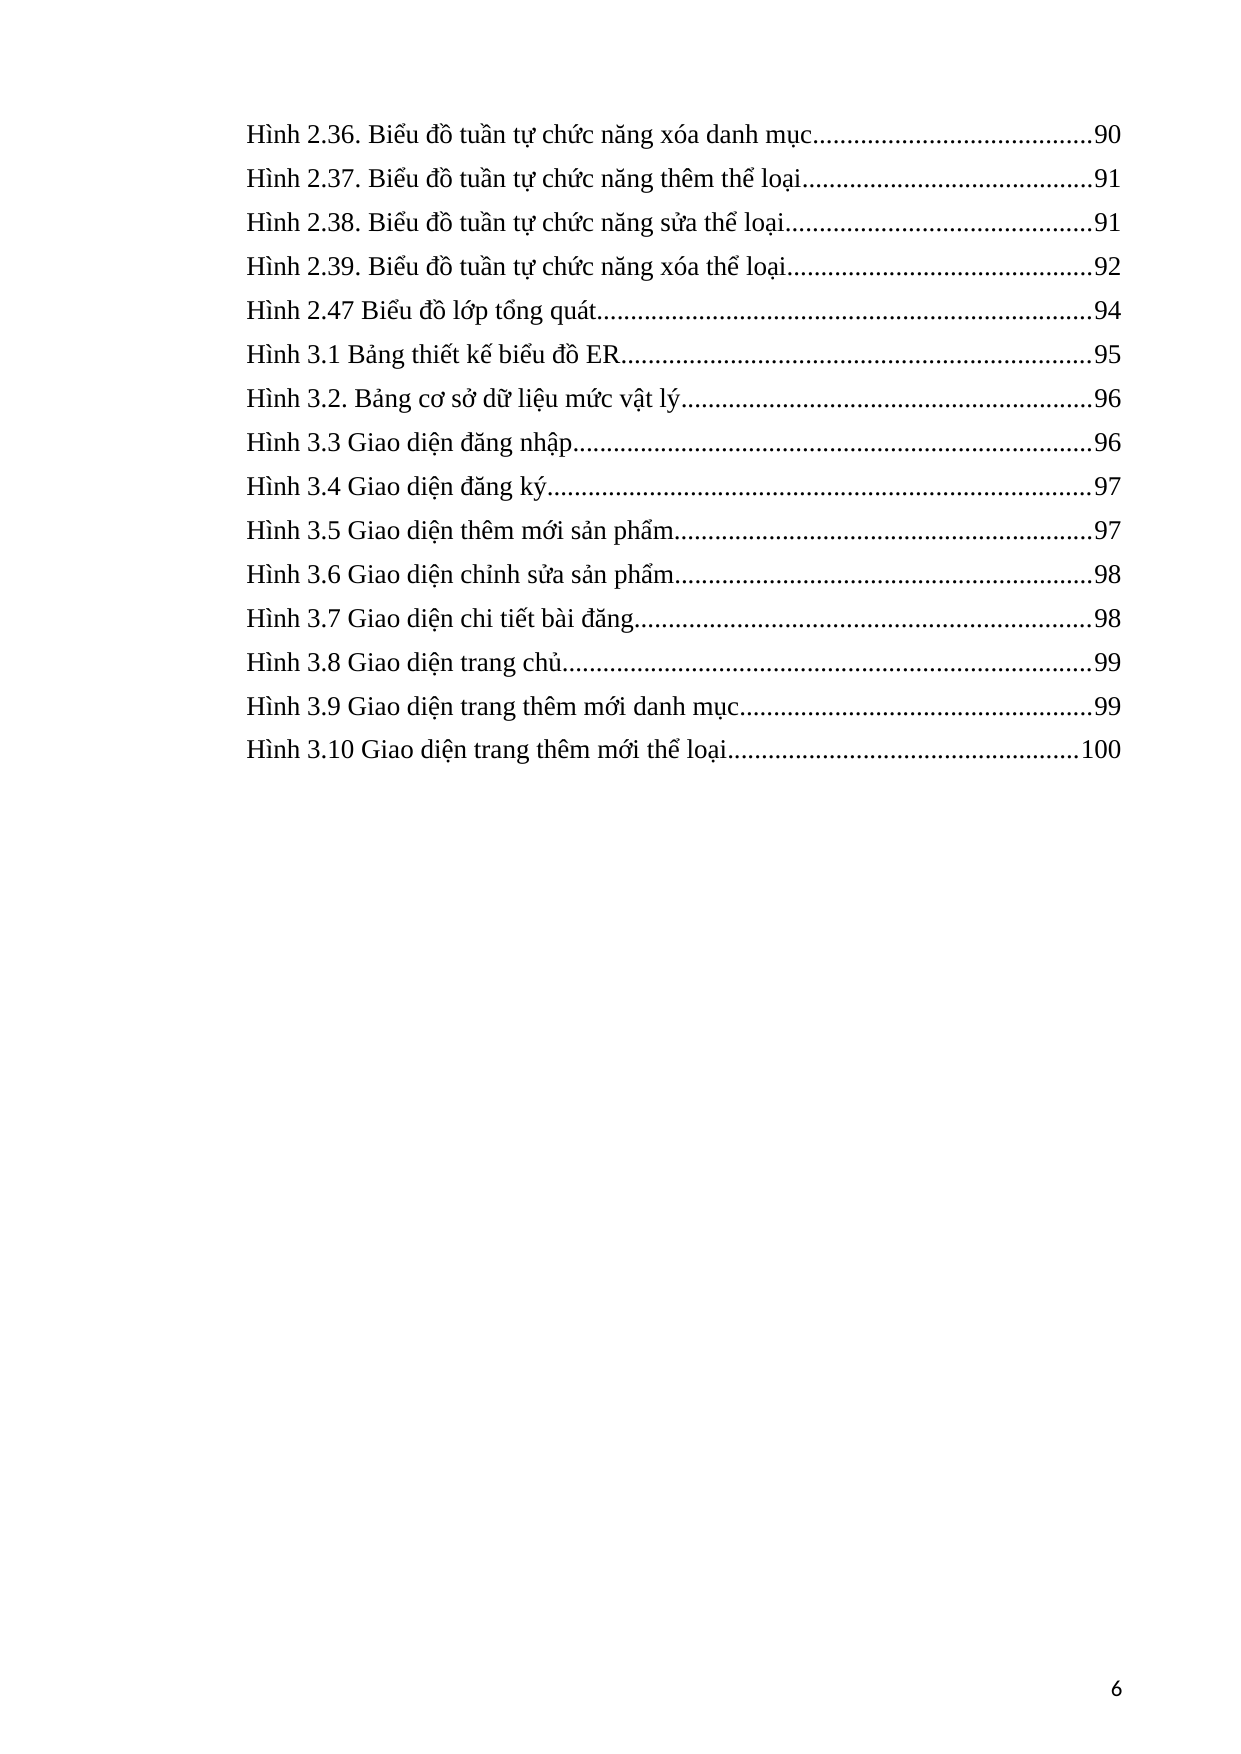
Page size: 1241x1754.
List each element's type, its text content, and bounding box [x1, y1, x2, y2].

text Hình 2.39. Biểu đồ tuần tự chức năng xóa thể loại 92 [246, 250, 1122, 281]
text Hình 2.37. Biểu đồ tuần tự chức năng thêm thể loại 91 [246, 162, 1122, 193]
text Hình 3.8 Giao diện trang chủ 99 [246, 646, 1122, 677]
text Hình 2.47 Biểu đồ lớp tổng quát 94 [246, 294, 1122, 325]
text Hình 3.6 Giao diện chỉnh sửa sản phẩm 98 [246, 558, 1122, 589]
text Hình 2.36. Biểu đồ tuần tự chức năng xóa danh mục 90 [246, 118, 1122, 149]
text Hình 3.9 Giao diện trang thêm mới danh mục 99 [246, 689, 1122, 721]
text Hình 3.10 Giao diện trang thêm mới thể loại 100 [246, 733, 1122, 765]
text Hình 3.5 Giao diện thêm mới sản phẩm 97 [246, 514, 1122, 545]
text Hình 3.7 Giao diện chi tiết bài đăng 98 [246, 602, 1122, 633]
text Hình 3.3 Giao diện đăng nhập 96 [246, 426, 1122, 457]
text Hình 3.4 Giao diện đăng ký 97 [246, 470, 1122, 501]
text Hình 3.1 Bảng thiết kế biểu đồ ER 95 [246, 338, 1122, 369]
text Hình 2.38. Biểu đồ tuần tự chức năng sửa thể loại 91 [246, 206, 1122, 237]
text Hình 3.2. Bảng cơ sở dữ liệu mức vật lý 96 [246, 382, 1122, 413]
